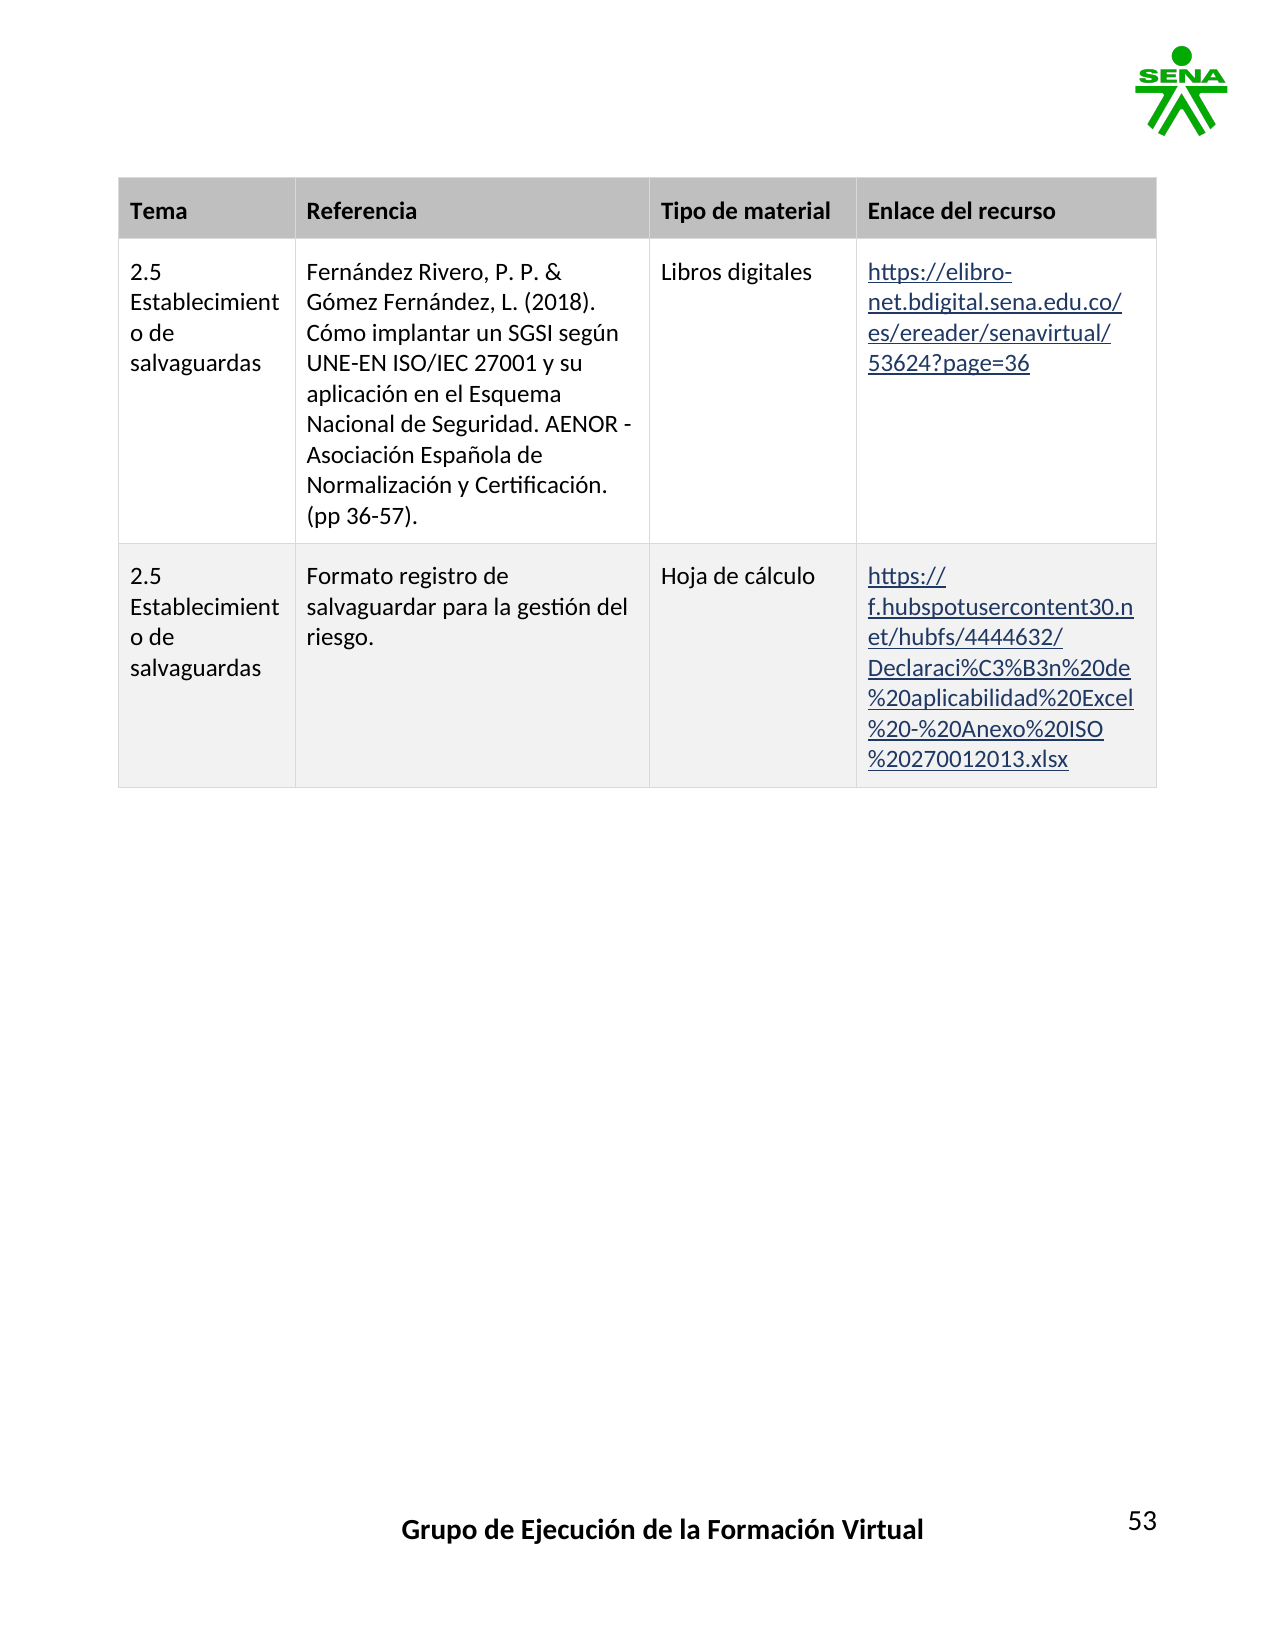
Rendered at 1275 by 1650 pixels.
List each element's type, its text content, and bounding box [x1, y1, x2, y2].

table_cell https://elibro-net.bdigital.sena.edu.co/es/ereader/senavirtual/53624?page=36 [857, 239, 1156, 543]
picture [1135, 46, 1228, 136]
table_header Tipo de material [650, 178, 856, 238]
table_cell https://f.hubspotusercontent30.net/hubfs/4444632/Declaraci%C3%B3n%20de%20aplicabilidad%20Excel%20-%20Anexo%20ISO%20270012013.xlsx [857, 544, 1156, 787]
table_header Referencia [296, 178, 649, 238]
table_cell Formato registro de salvaguardar para la gestión del riesgo. [296, 544, 649, 787]
table_cell Hoja de cálculo [650, 544, 856, 787]
table_header Tema [119, 178, 295, 238]
table_cell 2.5 Establecimiento de salvaguardas [119, 544, 295, 787]
table_cell Libros digitales [650, 239, 856, 543]
table_cell 2.5 Establecimiento de salvaguardas [119, 239, 295, 543]
table_cell Fernández Rivero, P. P. & Gómez Fernández, L. (2018). Cómo implantar un SGSI según UNE-EN ISO/IEC 27001 y su aplicación en el Esquema Nacional de Seguridad. AENOR - Asociación Española de Normalización y Certificación. (pp 36-57). [296, 239, 649, 543]
table_header Enlace del recurso [857, 178, 1156, 238]
